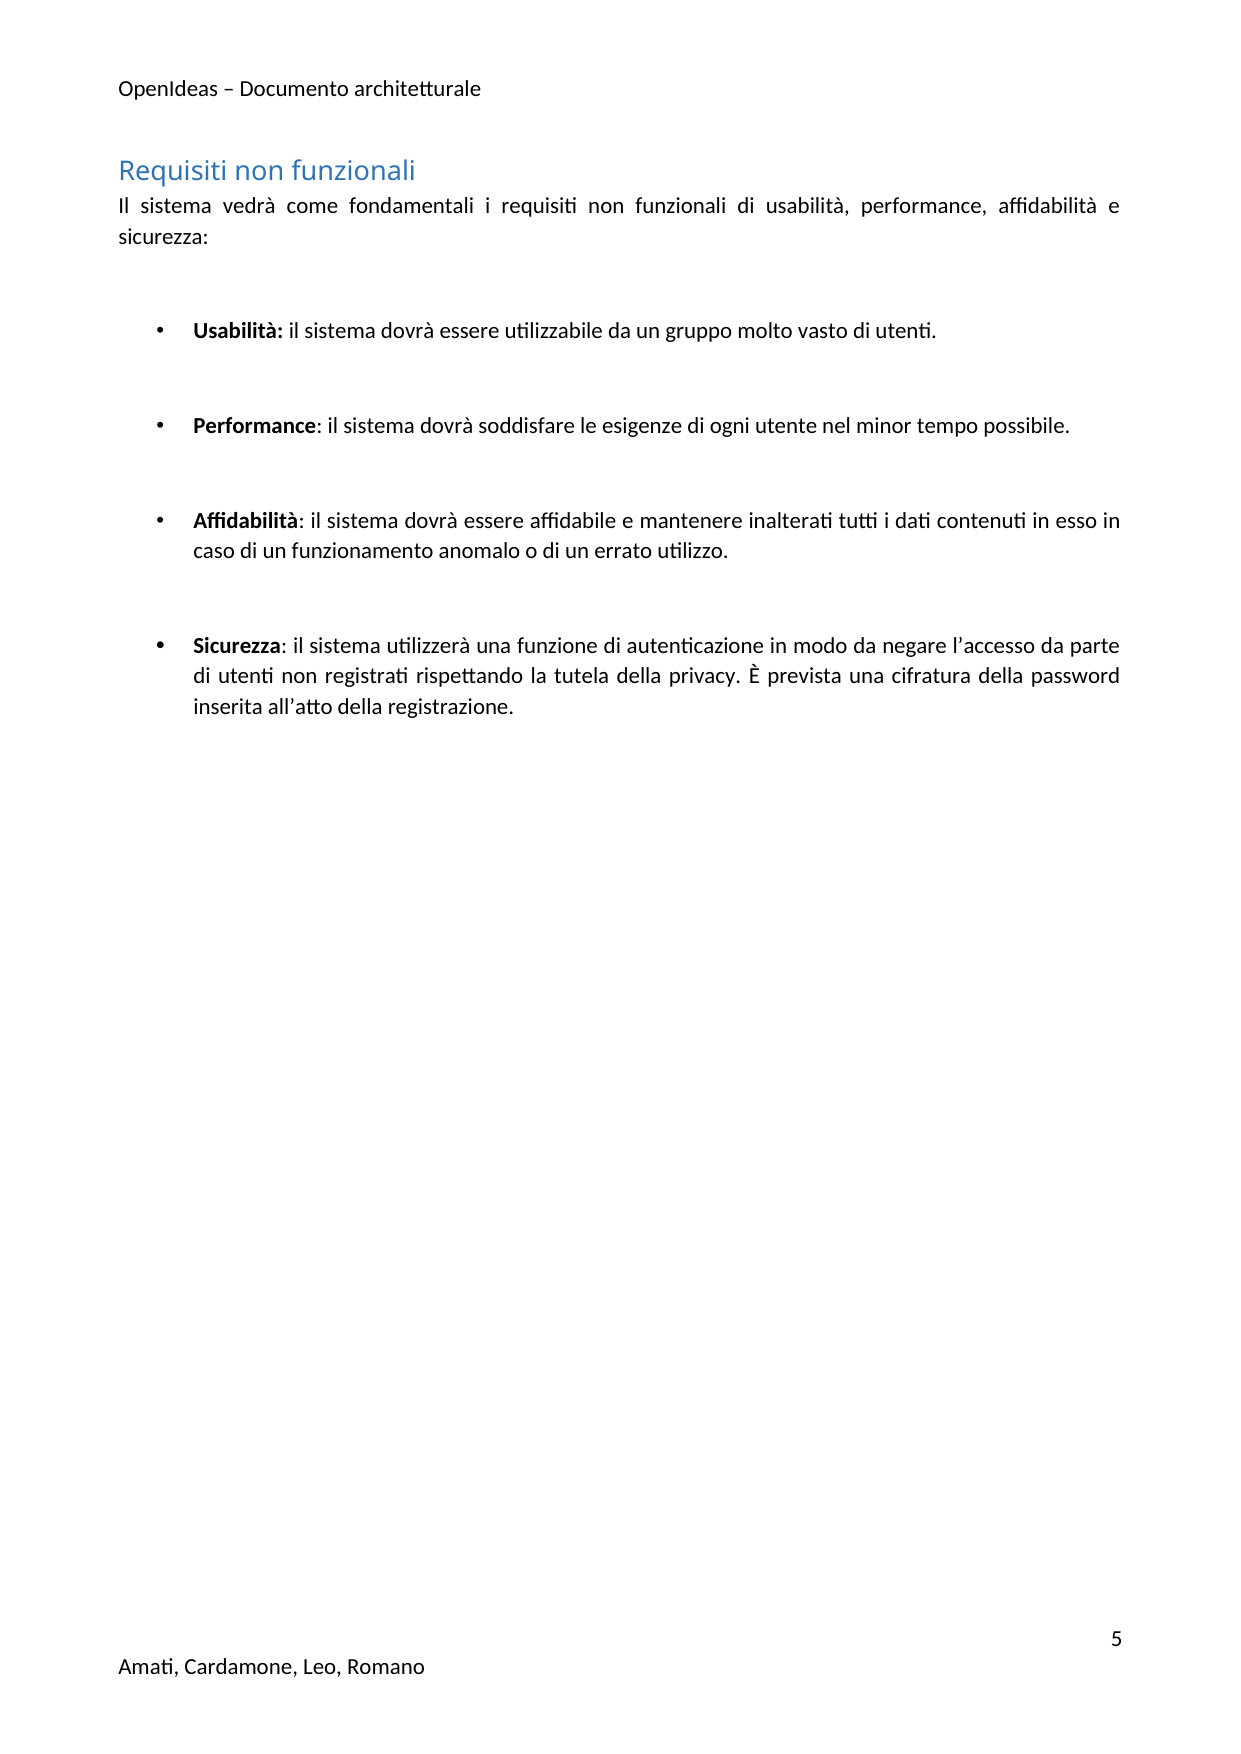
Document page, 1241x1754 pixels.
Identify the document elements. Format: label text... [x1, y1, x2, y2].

subtitle Requisiti non funzionali [118, 152, 1122, 189]
list Performance: il sistema dovrà soddisfare le esigenze di ogni utente nel minor tempo possibile. [156, 410, 1122, 439]
list Usabilità: il sistema dovrà essere utilizzabile da un gruppo molto vasto di utenti. [156, 316, 1122, 344]
list Sicurezza: il sistema utilizzerà una funzione di autenticazione in modo da negare l’accesso da parte di utenti non registrati rispettando la tutela della privacy. È prevista una cifratura della password inserita all’atto della registrazione. [156, 630, 1122, 720]
text Il sistema vedrà come fondamentali i requisiti non funzionali di usabilità, performance, affidabilità e sicurezza: [118, 192, 1122, 250]
list Affidabilità: il sistema dovrà essere affidabile e mantenere inalterati tutti i dati contenuti in esso in caso di un funzionamento anomalo o di un errato utilizzo. [156, 505, 1122, 564]
